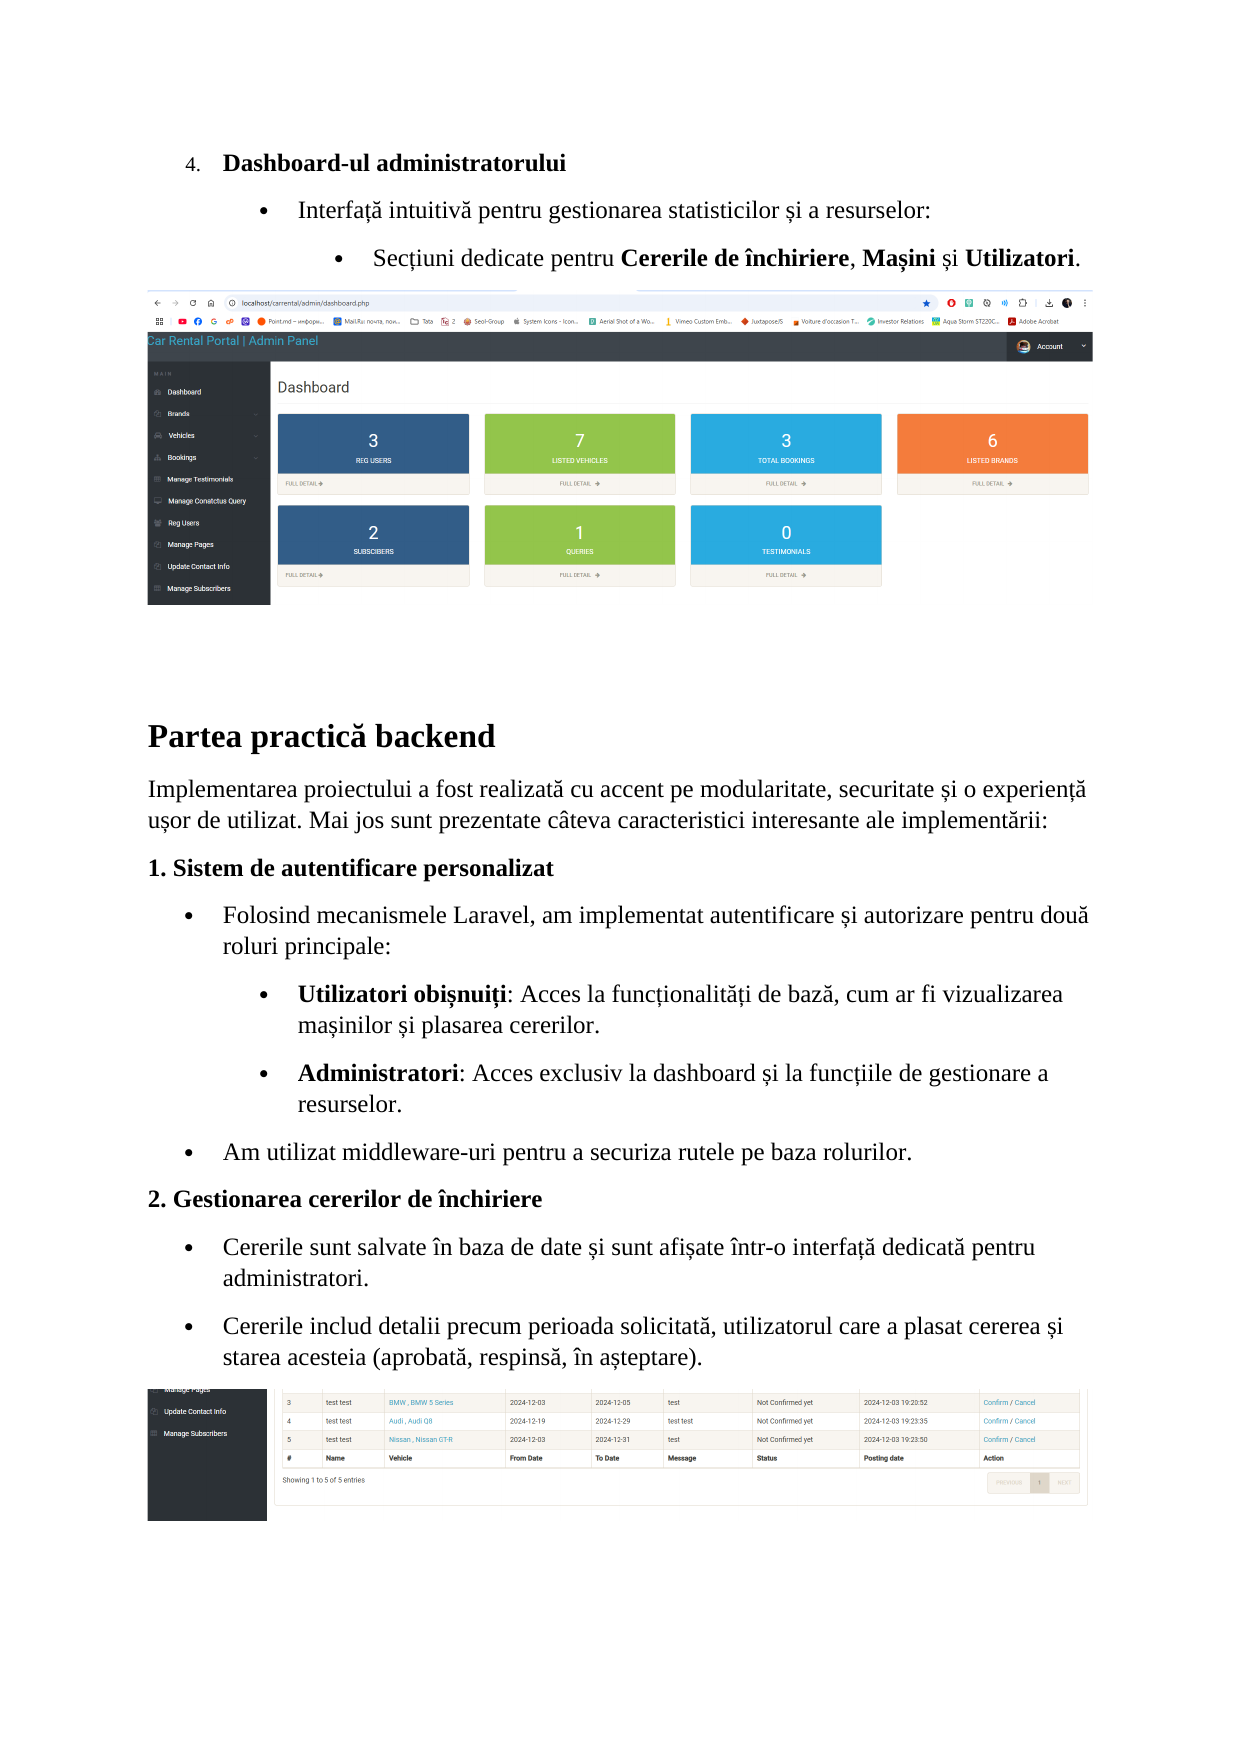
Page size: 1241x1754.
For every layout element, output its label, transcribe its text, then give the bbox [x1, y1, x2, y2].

list Cererile includ detalii precum perioada solicitată, utilizatorul care a plasat cererea și starea acesteia (aprobată, respinsă, în așteptare). [185, 1311, 1093, 1371]
list Am utilizat middleware-uri pentru a securiza rutele pe baza rolurilor. [185, 1137, 1093, 1165]
list Administratori: Acces exclusiv la dashboard și la funcțiile de gestionare a resurselor. [260, 1058, 1093, 1118]
list Cererile sunt salvate în baza de date și sunt afișate într-o interfață dedicată pentru administratori. [185, 1232, 1093, 1292]
list Dashboard-ul administratorului [185, 148, 1093, 176]
picture [147, 290, 1093, 605]
text Partea practică backend [148, 716, 1093, 754]
text 2. Gestionarea cererilor de închiriere [148, 1184, 1093, 1213]
text Implementarea proiectului a fost realizată cu accent pe modularitate, securitate și o experiență ușor de utilizat. Mai jos sunt prezentate câteva caracteristici interesante ale implementării: [148, 774, 1093, 834]
list Interfață intuitivă pentru gestionarea statisticilor și a resurselor: [260, 195, 1093, 224]
list Utilizatori obișnuiți: Acces la funcționalități de bază, cum ar fi vizualizarea mașinilor și plasarea cererilor. [260, 979, 1093, 1039]
text 1. Sistem de autentificare personalizat [148, 853, 1093, 881]
picture [147, 1389, 1093, 1521]
list Secțiuni dedicate pentru Cererile de închiriere, Mașini și Utilizatori. [335, 243, 1093, 272]
list Folosind mecanismele Laravel, am implementat autentificare și autorizare pentru două roluri principale: [185, 900, 1093, 960]
